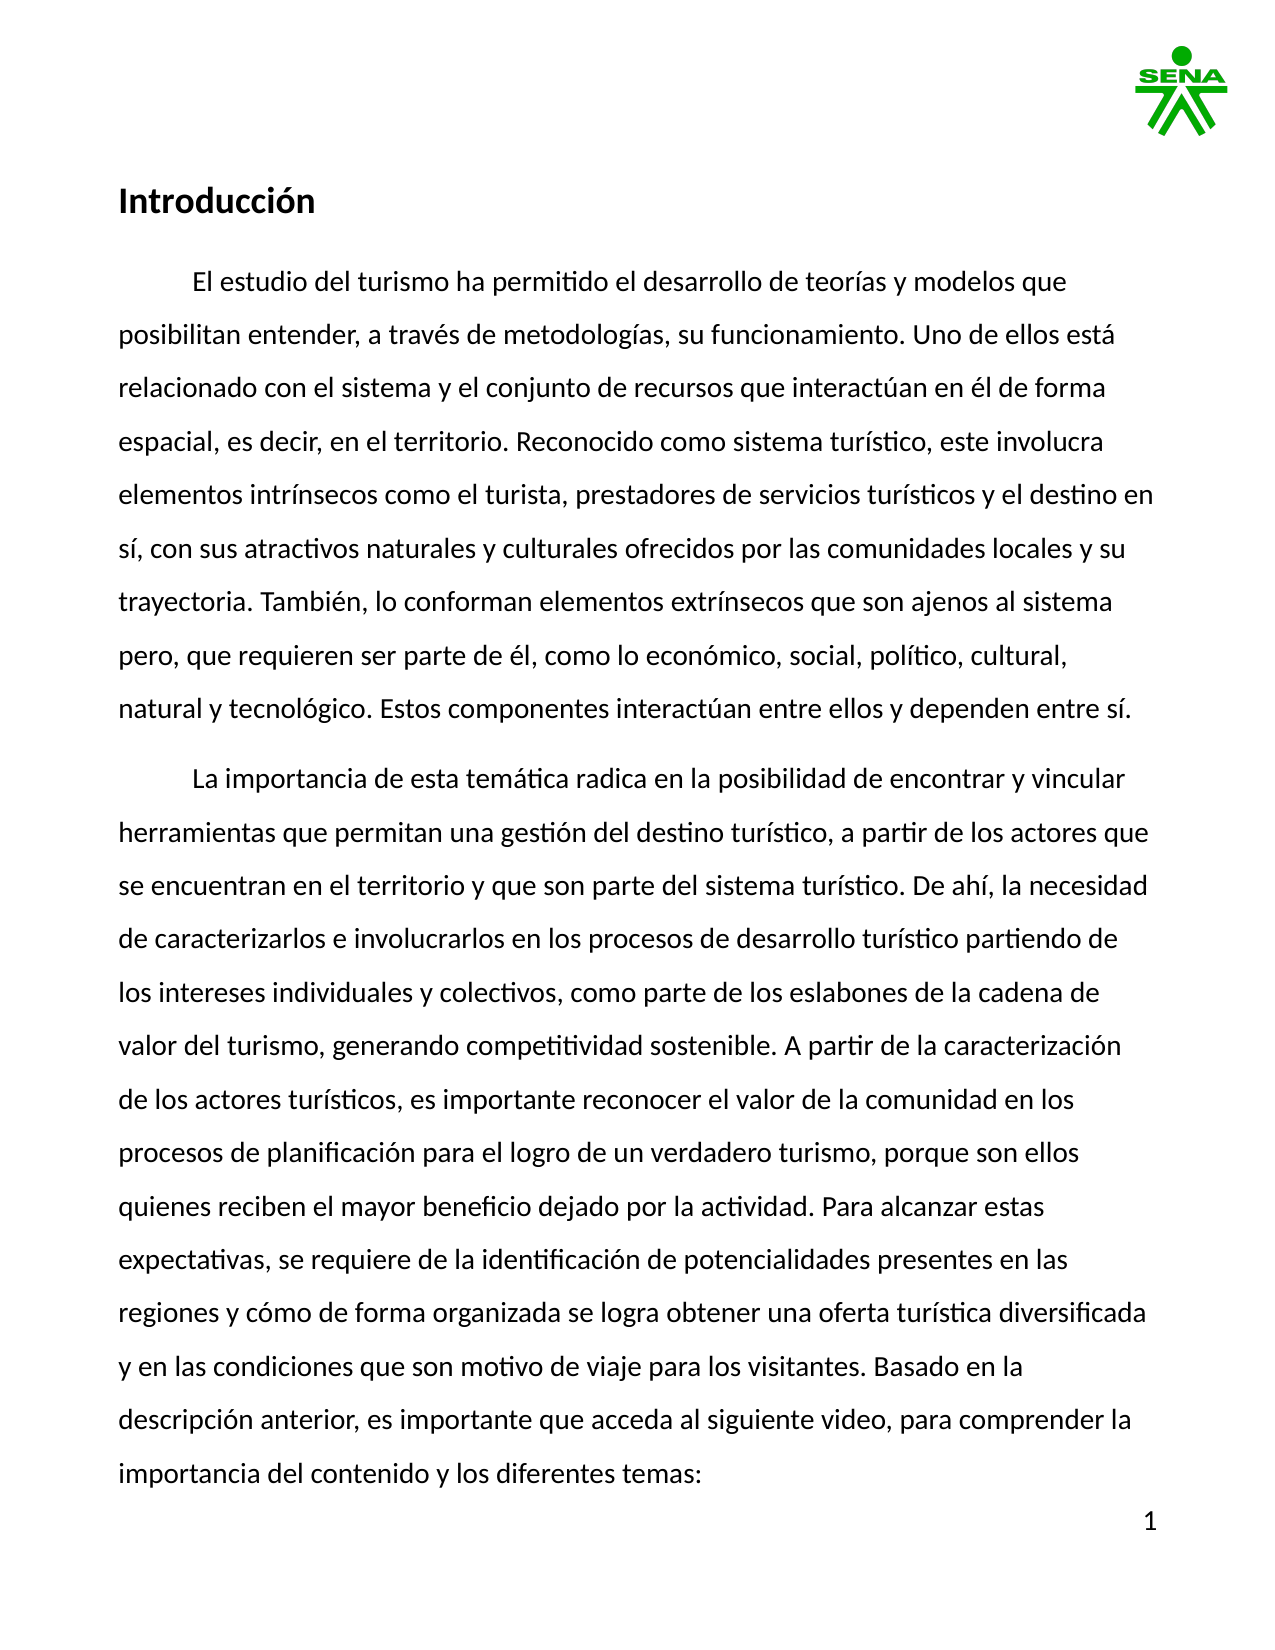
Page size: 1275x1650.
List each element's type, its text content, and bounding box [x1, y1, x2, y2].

text Introducción [118, 177, 1157, 223]
picture [1135, 46, 1228, 136]
text La importancia de esta temática radica en la posibilidad de encontrar y vincular herramientas que permitan una gestión del destino turístico, a partir de los actores que se encuentran en el territorio y que son parte del sistema turístico. De ahí, la necesidad de caracterizarlos e involucrarlos en los procesos de desarrollo turístico partiendo de los intereses individuales y colectivos, como parte de los eslabones de la cadena de valor del turismo, generando competitividad sostenible. A partir de la caracterización de los actores turísticos, es importante reconocer el valor de la comunidad en los procesos de planificación para el logro de un verdadero turismo, porque son ellos quienes reciben el mayor beneficio dejado por la actividad. Para alcanzar estas expectativas, se requiere de la identificación de potencialidades presentes en las regiones y cómo de forma organizada se logra obtener una oferta turística diversificada y en las condiciones que son motivo de viaje para los visitantes. Basado en la descripción anterior, es importante que acceda al siguiente video, para comprender la importancia del contenido y los diferentes temas: [118, 760, 1157, 1491]
text El estudio del turismo ha permitido el desarrollo de teorías y modelos que posibilitan entender, a través de metodologías, su funcionamiento. Uno de ellos está relacionado con el sistema y el conjunto de recursos que interactúan en él de forma espacial, es decir, en el territorio. Reconocido como sistema turístico, este involucra elementos intrínsecos como el turista, prestadores de servicios turísticos y el destino en sí, con sus atractivos naturales y culturales ofrecidos por las comunidades locales y su trayectoria. También, lo conforman elementos extrínsecos que son ajenos al sistema pero, que requieren ser parte de él, como lo económico, social, político, cultural, natural y tecnológico. Estos componentes interactúan entre ellos y dependen entre sí. [118, 263, 1157, 726]
